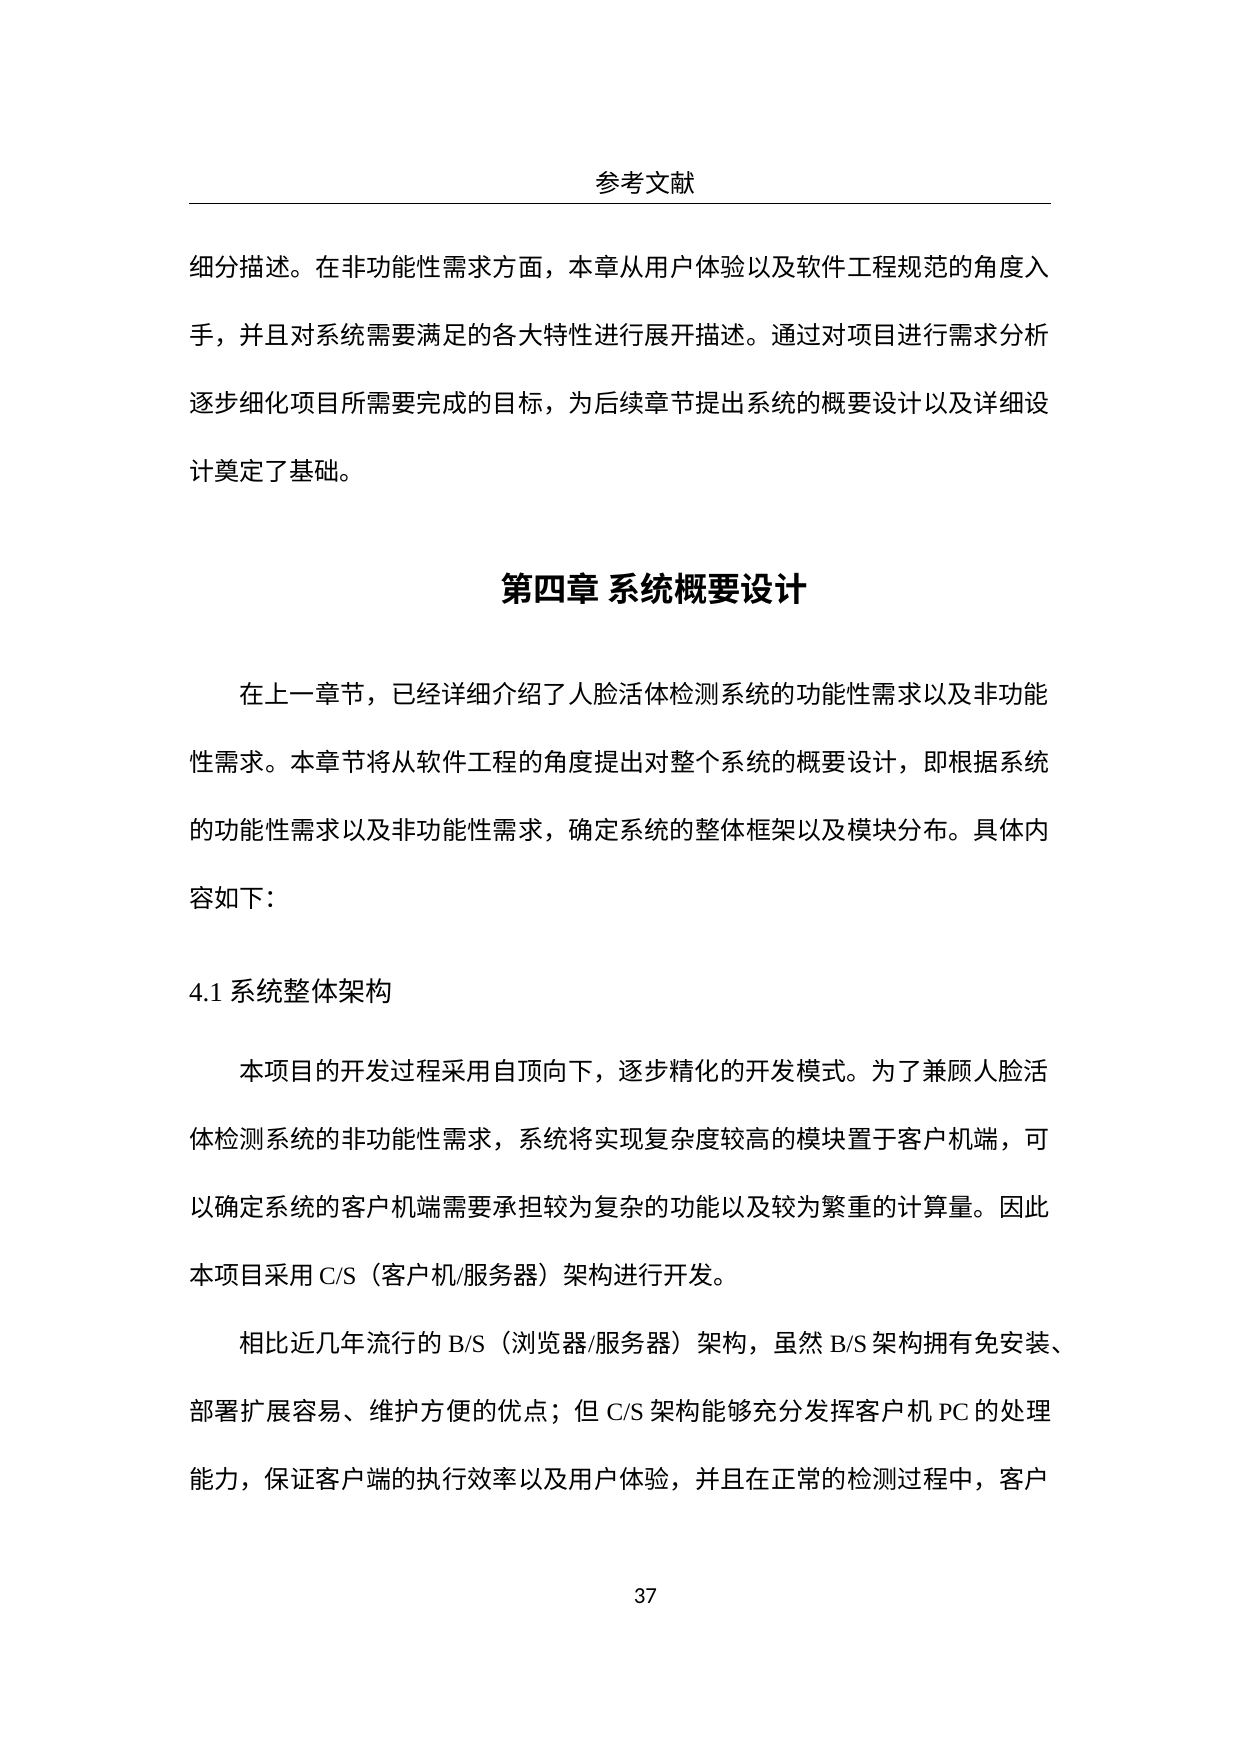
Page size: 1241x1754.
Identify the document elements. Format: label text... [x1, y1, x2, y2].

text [189, 1308, 1051, 1511]
subtitle 4.1 系统整体架构 [189, 956, 1051, 1023]
subtitle 第四章 系统概要设计 [189, 553, 1051, 621]
text 在上一章节，已经详细介绍了人脸活体检测系统的功能性需求以及非功能性需求。本章节将从软件工程的角度提出对整个系统的概要设计，即根据系统的功能性需求以及非功能性需求，确定系统的整体框架以及模块分布。具体内容如下： [189, 659, 1051, 931]
text 本项目的开发过程采用自顶向下，逐步精化的开发模式。为了兼顾人脸活体检测系统的非功能性需求，系统将实现复杂度较高的模块置于客户机端，可以确定系统的客户机端需要承担较为复杂的功能以及较为繁重的计算量。因此，本项目采用C/S（客户机/服务器）架构进行开发。 [189, 1036, 1051, 1308]
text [189, 232, 1051, 503]
